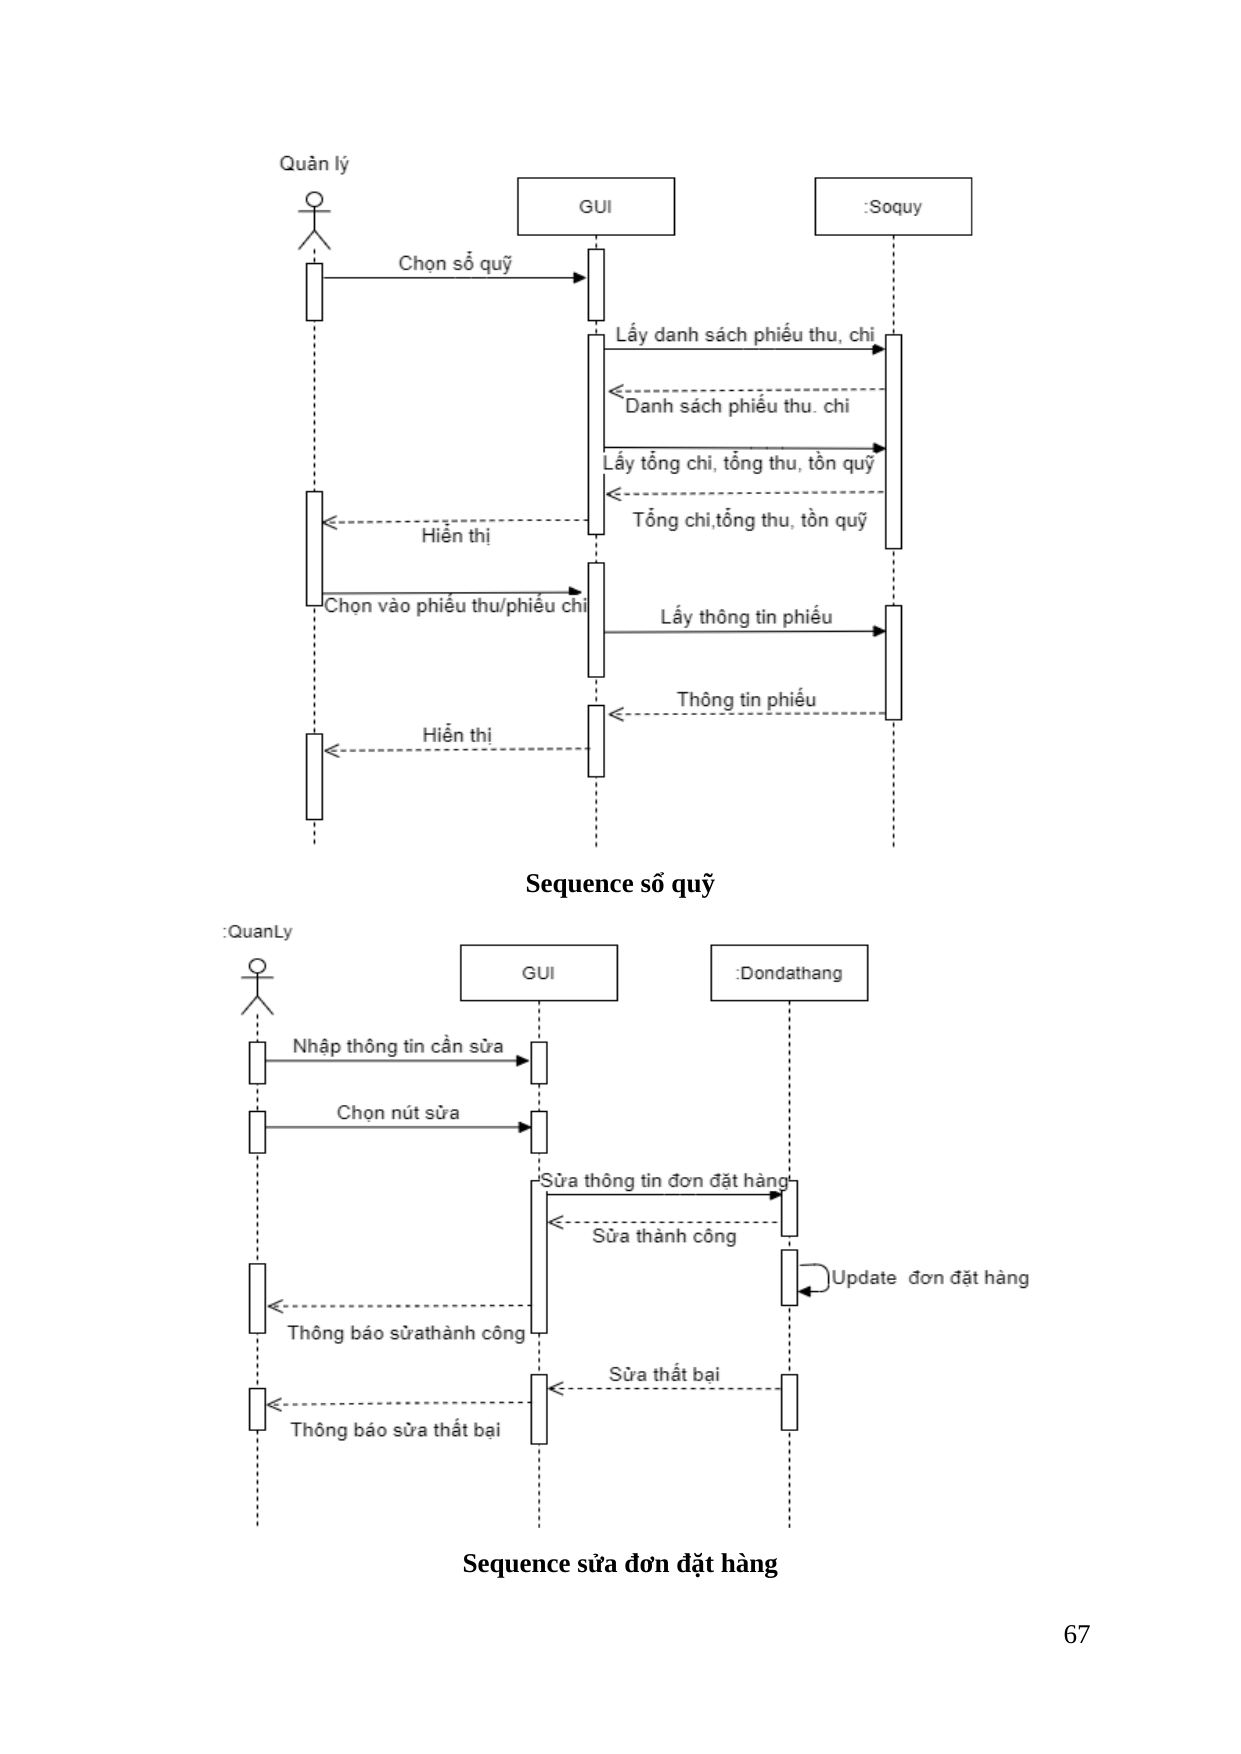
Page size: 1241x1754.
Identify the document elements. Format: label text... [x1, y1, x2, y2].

picture [267, 150, 973, 849]
text Sequence sổ quỹ [150, 867, 1090, 898]
text Sequence sửa đơn đặt hàng [150, 1547, 1090, 1578]
picture [210, 917, 1030, 1528]
